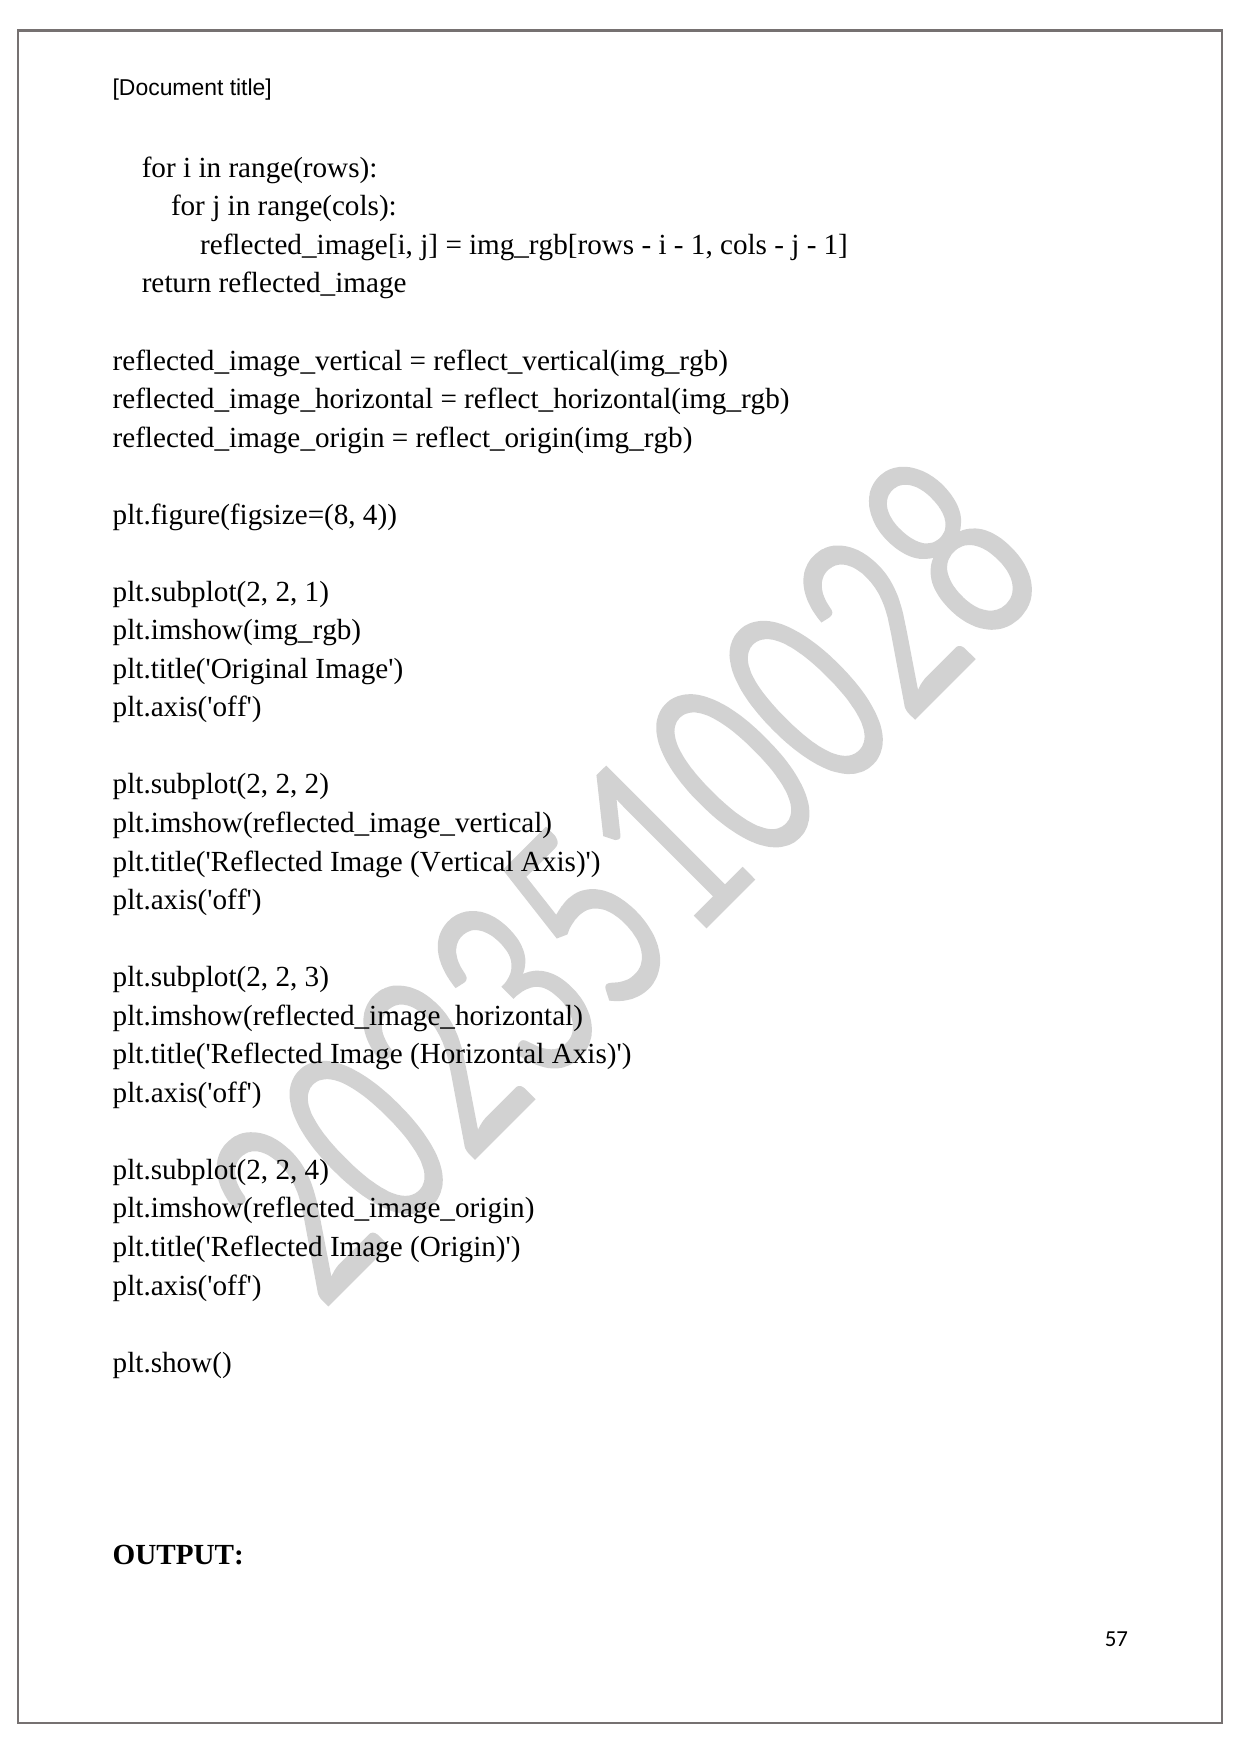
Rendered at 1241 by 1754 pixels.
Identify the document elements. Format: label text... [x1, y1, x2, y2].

text plt.title('Original Image') [112, 651, 1128, 684]
text plt.title('Reflected Image (Origin)') [112, 1229, 1128, 1263]
text reflected_image[i, j] = img_rgb[rows - i - 1, cols - j - 1] [112, 227, 1128, 261]
text plt.subplot(2, 2, 4) [112, 1152, 1128, 1186]
text reflected_image_origin = reflect_origin(img_rgb) [112, 420, 1128, 453]
text reflected_image_vertical = reflect_vertical(img_rgb) [112, 343, 1128, 376]
text return reflected_image [112, 266, 1128, 299]
text plt.imshow(reflected_image_vertical) [112, 805, 1128, 839]
text plt.axis('off') [112, 1075, 1128, 1108]
text plt.title('Reflected Image (Horizontal Axis)') [112, 1036, 1128, 1070]
text plt.figure(figsize=(8, 4)) [112, 497, 1128, 530]
text plt.axis('off') [112, 689, 1128, 723]
text plt.axis('off') [112, 882, 1128, 916]
text plt.imshow(img_rgb) [112, 612, 1128, 646]
text for j in range(cols): [112, 188, 1128, 222]
text plt.imshow(reflected_image_origin) [112, 1191, 1128, 1224]
text plt.subplot(2, 2, 1) [112, 574, 1128, 607]
text OUTPUT: [112, 1537, 1128, 1571]
text plt.imshow(reflected_image_horizontal) [112, 998, 1128, 1031]
text plt.title('Reflected Image (Vertical Axis)') [112, 844, 1128, 877]
text plt.show() [112, 1345, 1128, 1378]
text reflected_image_horizontal = reflect_horizontal(img_rgb) [112, 381, 1128, 415]
text plt.subplot(2, 2, 3) [112, 959, 1128, 993]
text for i in range(rows): [112, 150, 1128, 183]
text plt.subplot(2, 2, 2) [112, 767, 1128, 800]
text plt.axis('off') [112, 1268, 1128, 1301]
